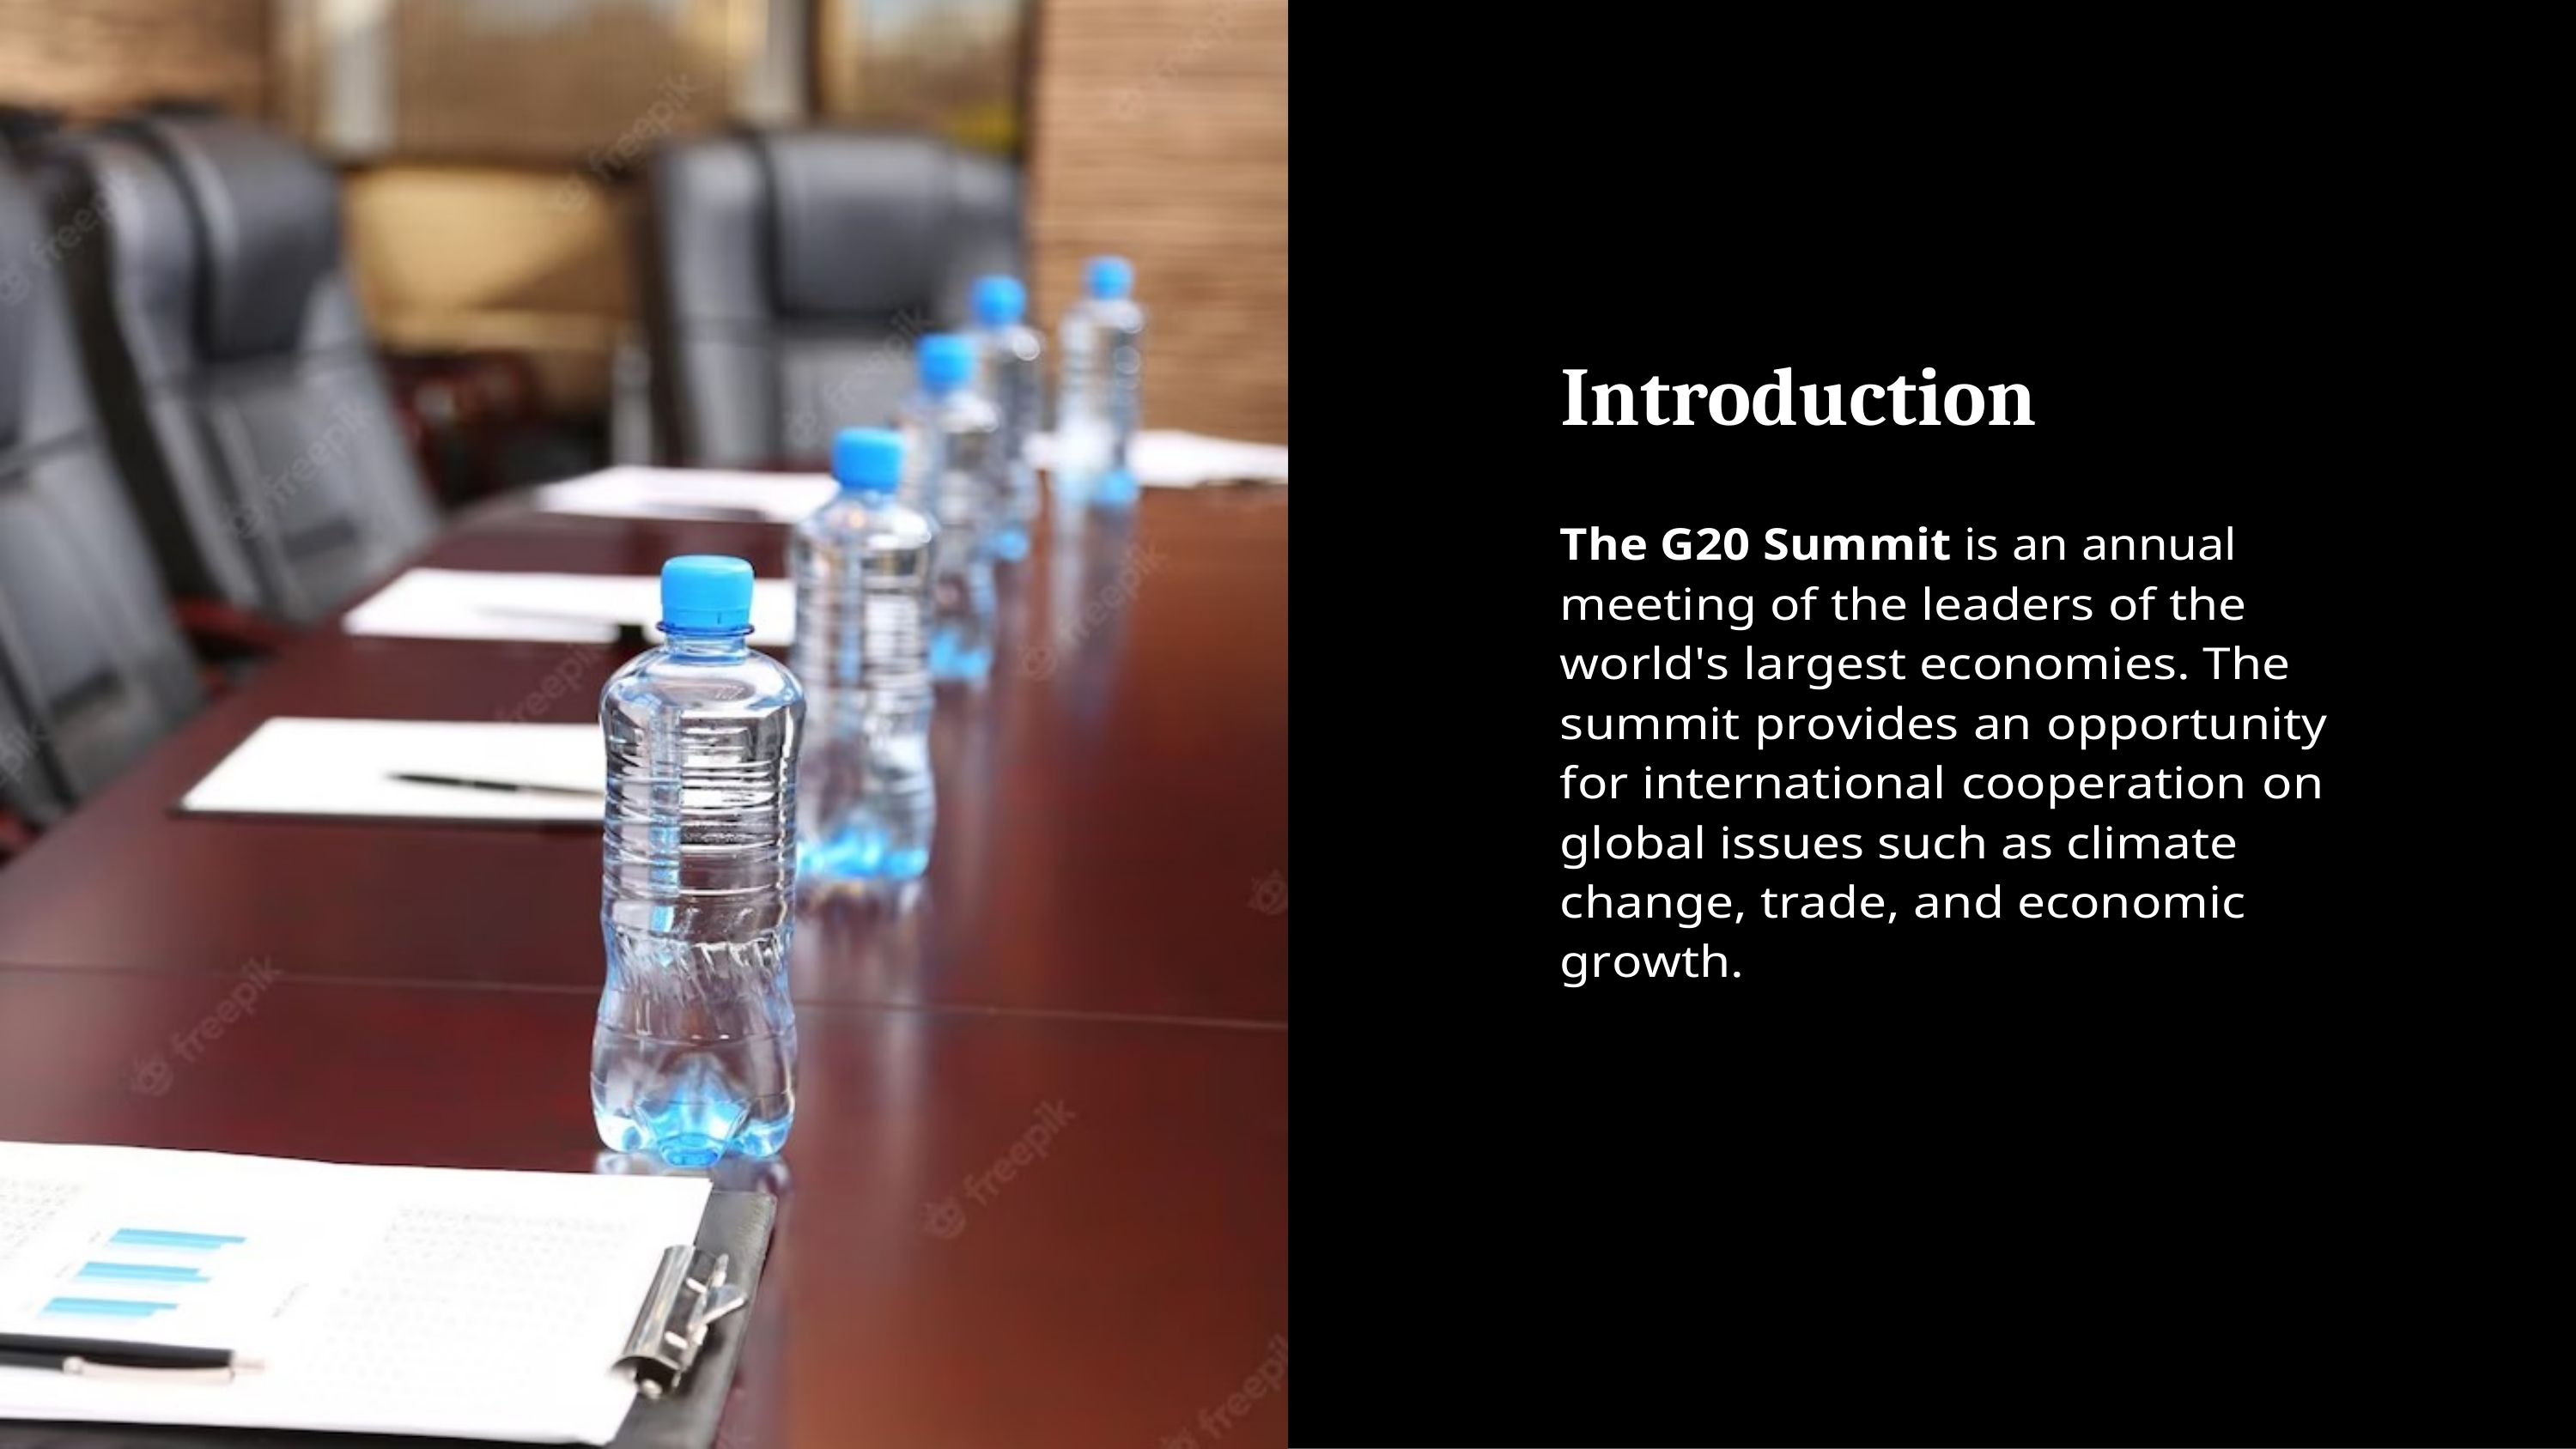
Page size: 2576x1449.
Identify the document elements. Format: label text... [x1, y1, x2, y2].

text Introduction [1560, 350, 2497, 446]
text The G20 Summit is an annual meeting of the leaders of the world's largest economies. The summit provides an opportunity for international cooperation on global issues such as climate change, trade, and economic growth. [1560, 513, 2361, 991]
picture [0, 0, 1288, 1449]
